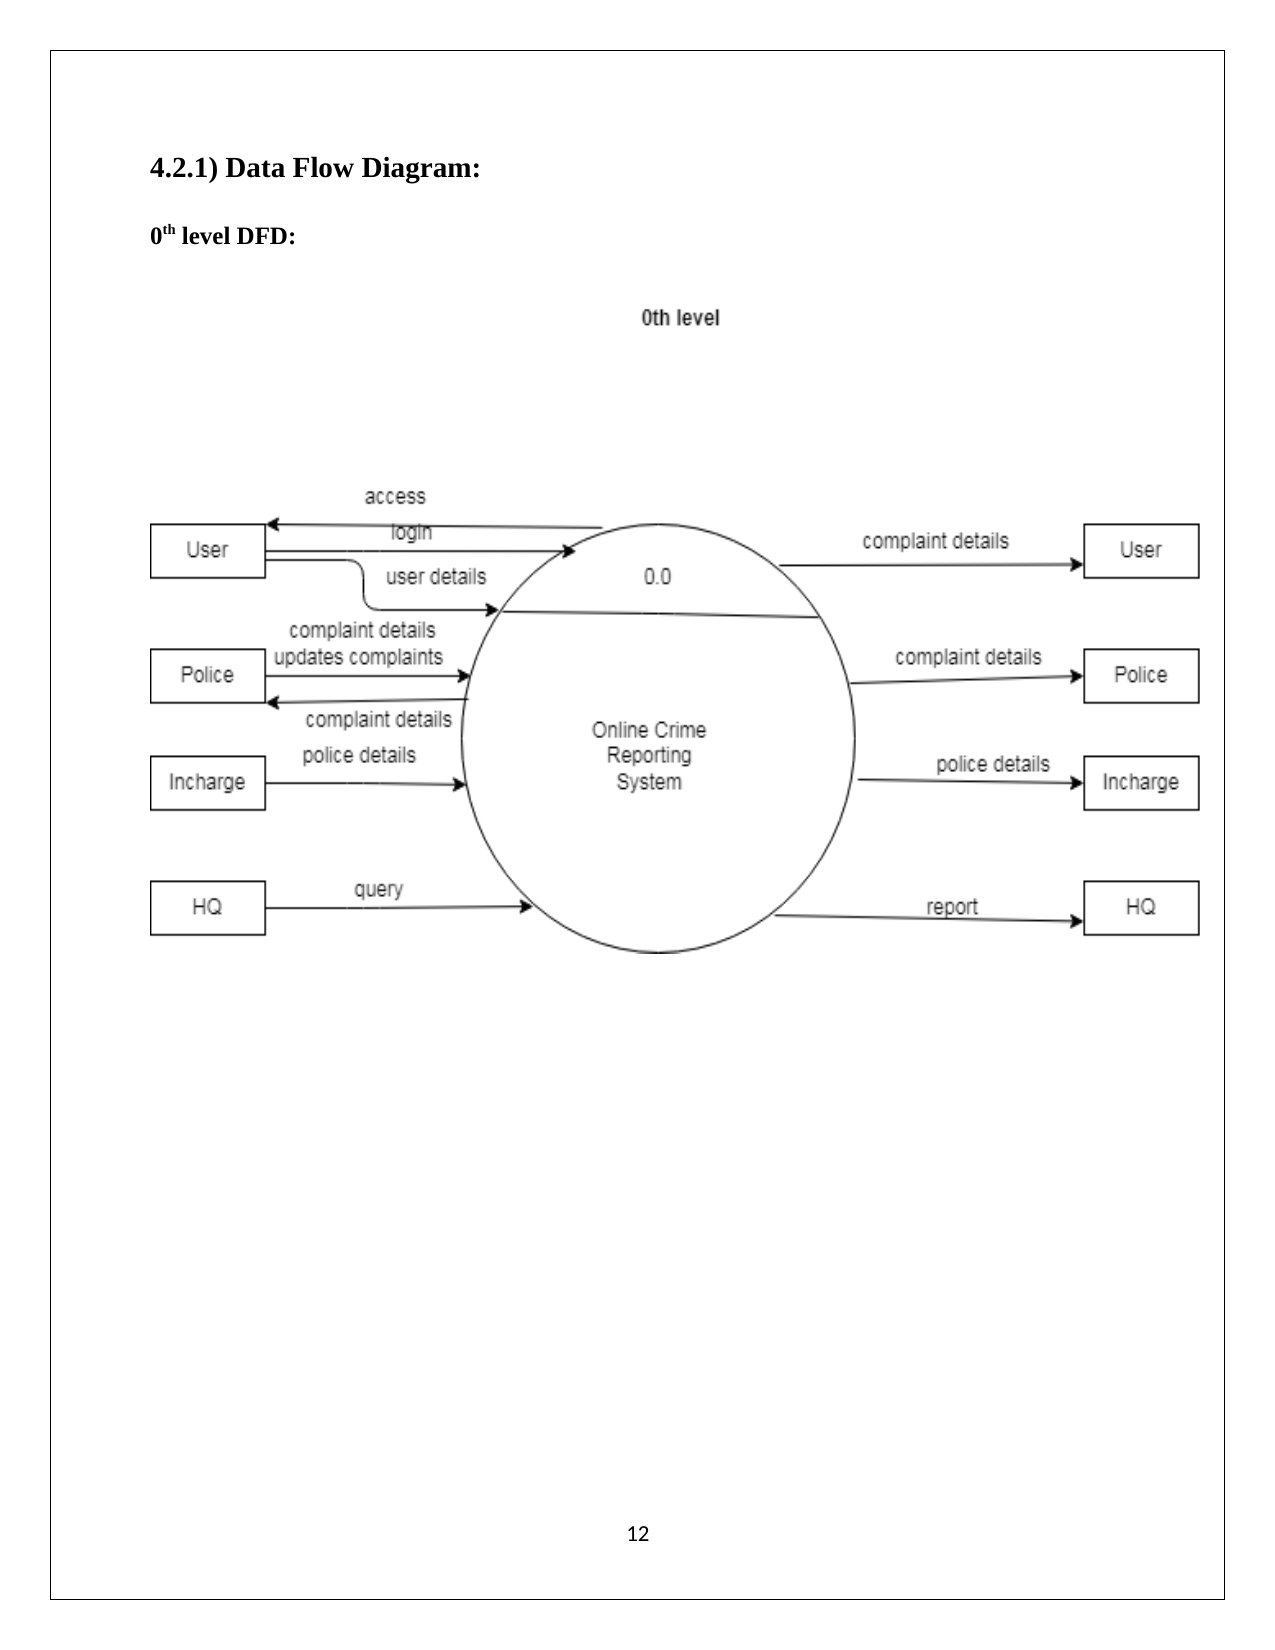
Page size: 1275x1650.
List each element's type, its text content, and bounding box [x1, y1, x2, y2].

picture [150, 285, 1200, 954]
text 4.2.1) Data Flow Diagram: [150, 150, 1125, 183]
text 0th level DFD: [150, 221, 1125, 250]
